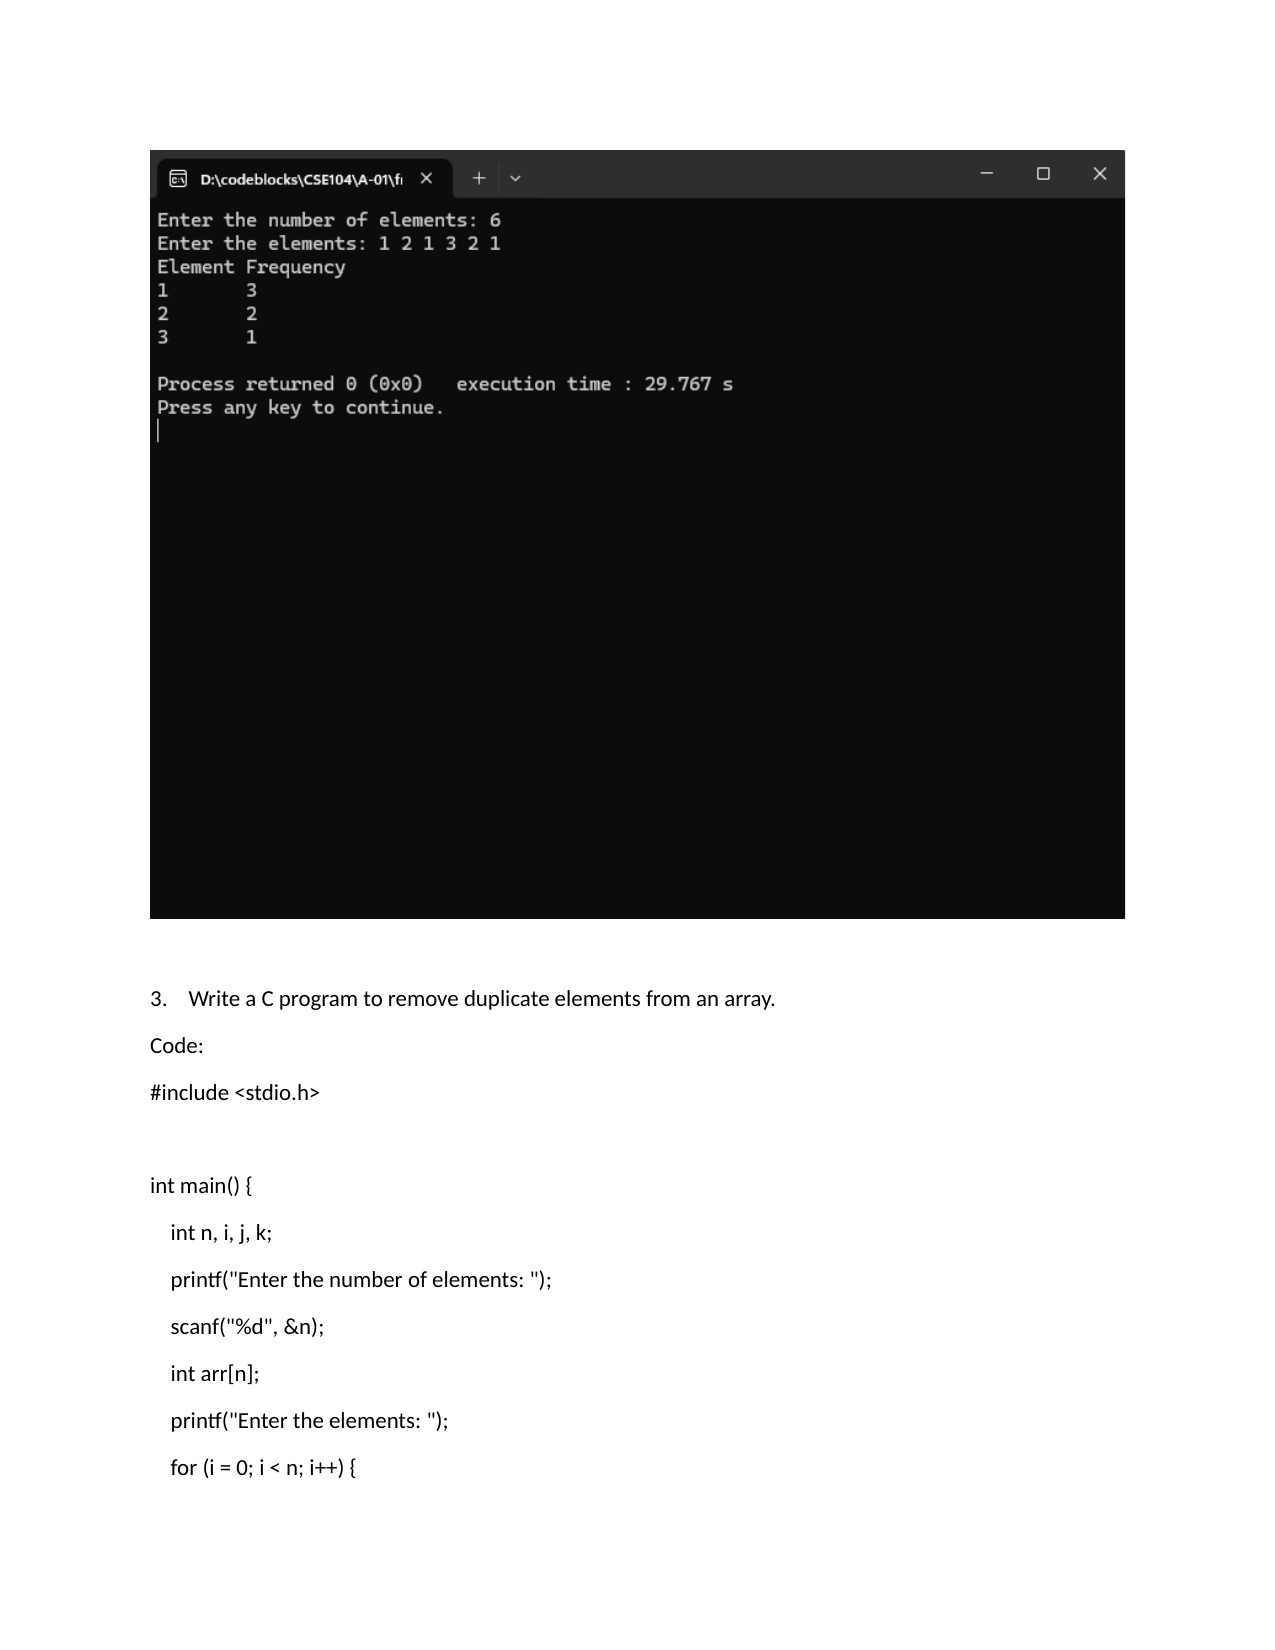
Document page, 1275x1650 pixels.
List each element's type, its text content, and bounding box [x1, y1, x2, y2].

text printf("Enter the number of elements: "); [150, 1265, 1125, 1293]
text for (i = 0; i < n; i++) { [150, 1453, 1125, 1481]
text 3. Write a C program to remove duplicate elements from an array. [150, 984, 1125, 1012]
text printf("Enter the elements: "); [150, 1406, 1125, 1434]
text Code: [150, 1031, 1125, 1059]
text int main() { [150, 1172, 1125, 1200]
text int n, i, j, k; [150, 1218, 1125, 1247]
text #include <stdio.h> [150, 1078, 1125, 1106]
picture [150, 150, 1125, 919]
text int arr[n]; [150, 1359, 1125, 1387]
text scanf("%d", &n); [150, 1312, 1125, 1340]
